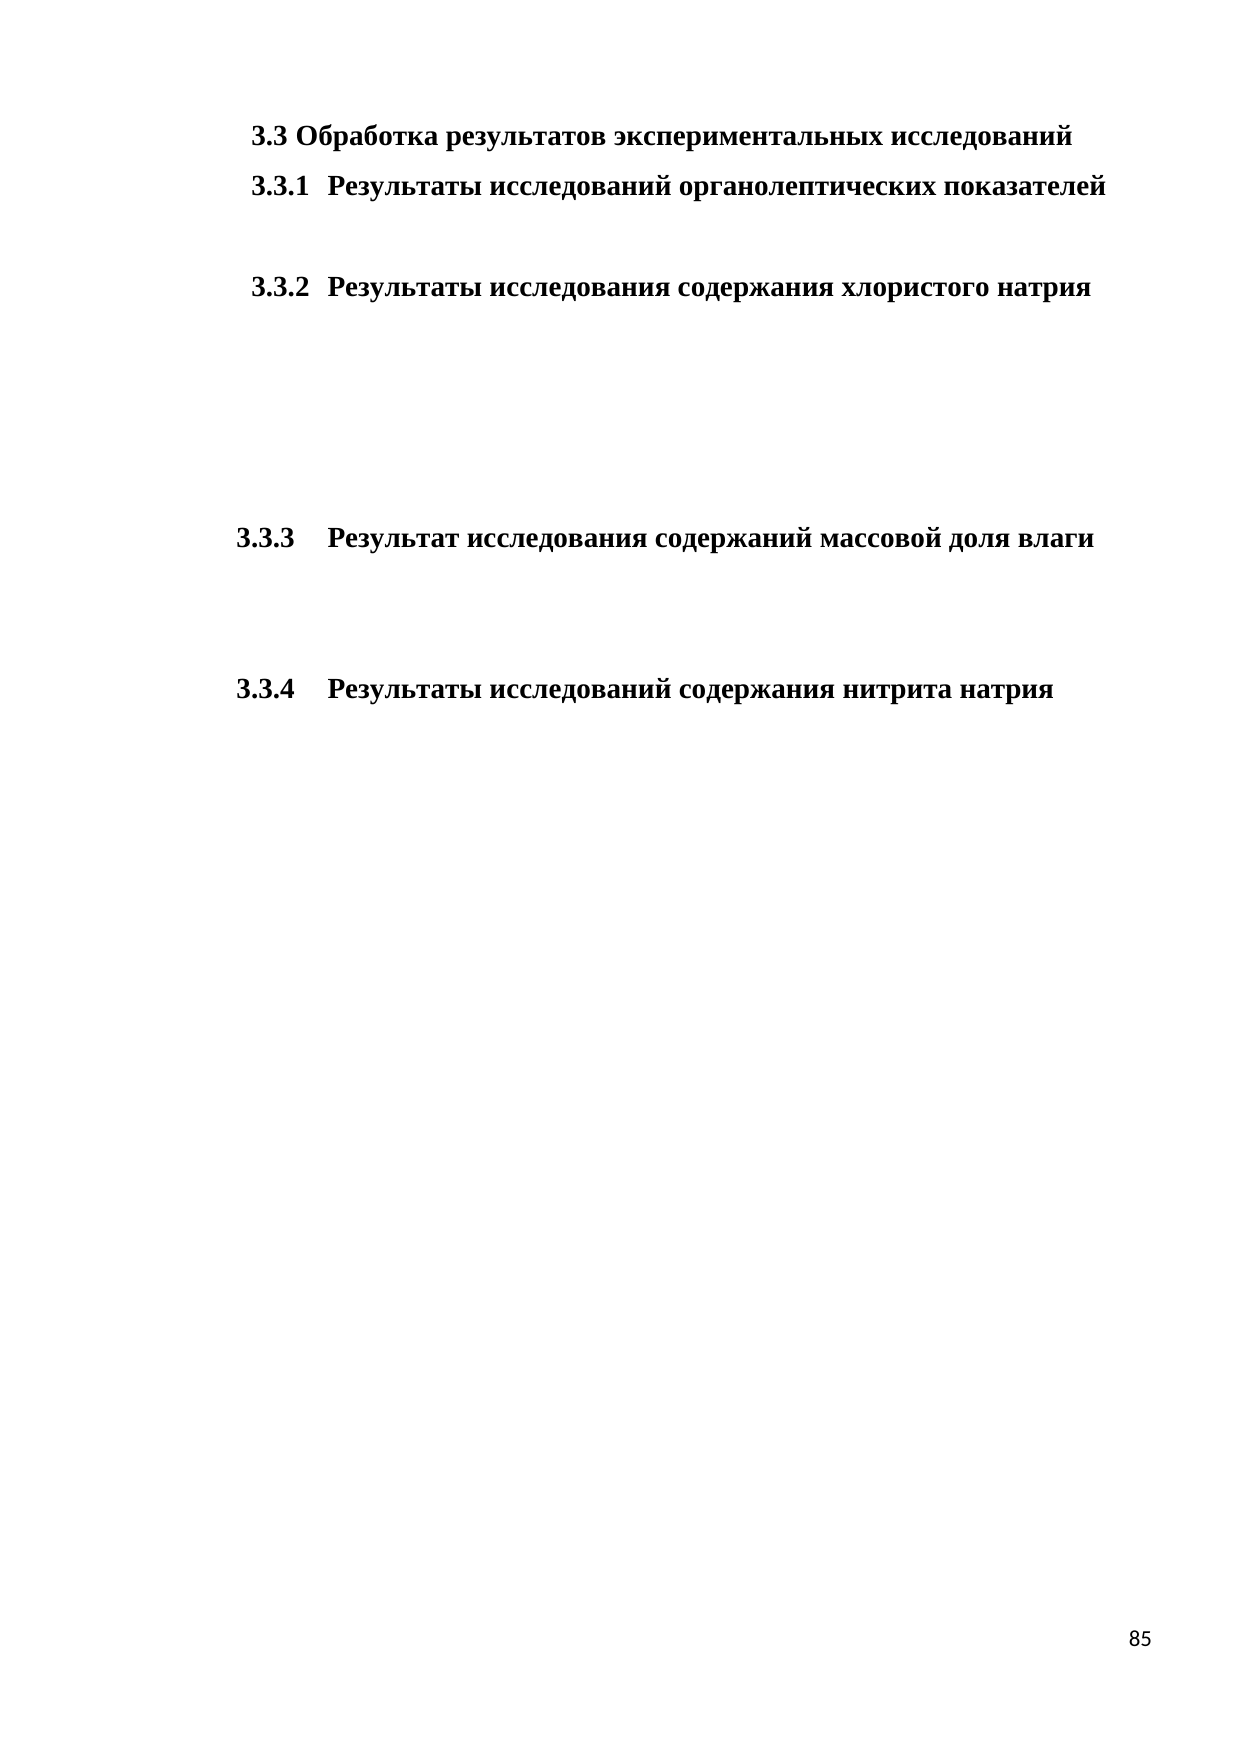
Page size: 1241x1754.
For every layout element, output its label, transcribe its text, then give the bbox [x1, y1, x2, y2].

list Результаты исследования содержания хлористого натрия [177, 269, 1152, 303]
list Результаты исследований органолептических показателей [177, 168, 1152, 202]
list Обработка результатов экспериментальных исследований [177, 118, 1152, 152]
list Результат исследования содержаний массовой доля влаги [177, 521, 1152, 554]
list Результаты исследований содержания нитрита натрия [177, 672, 1152, 705]
